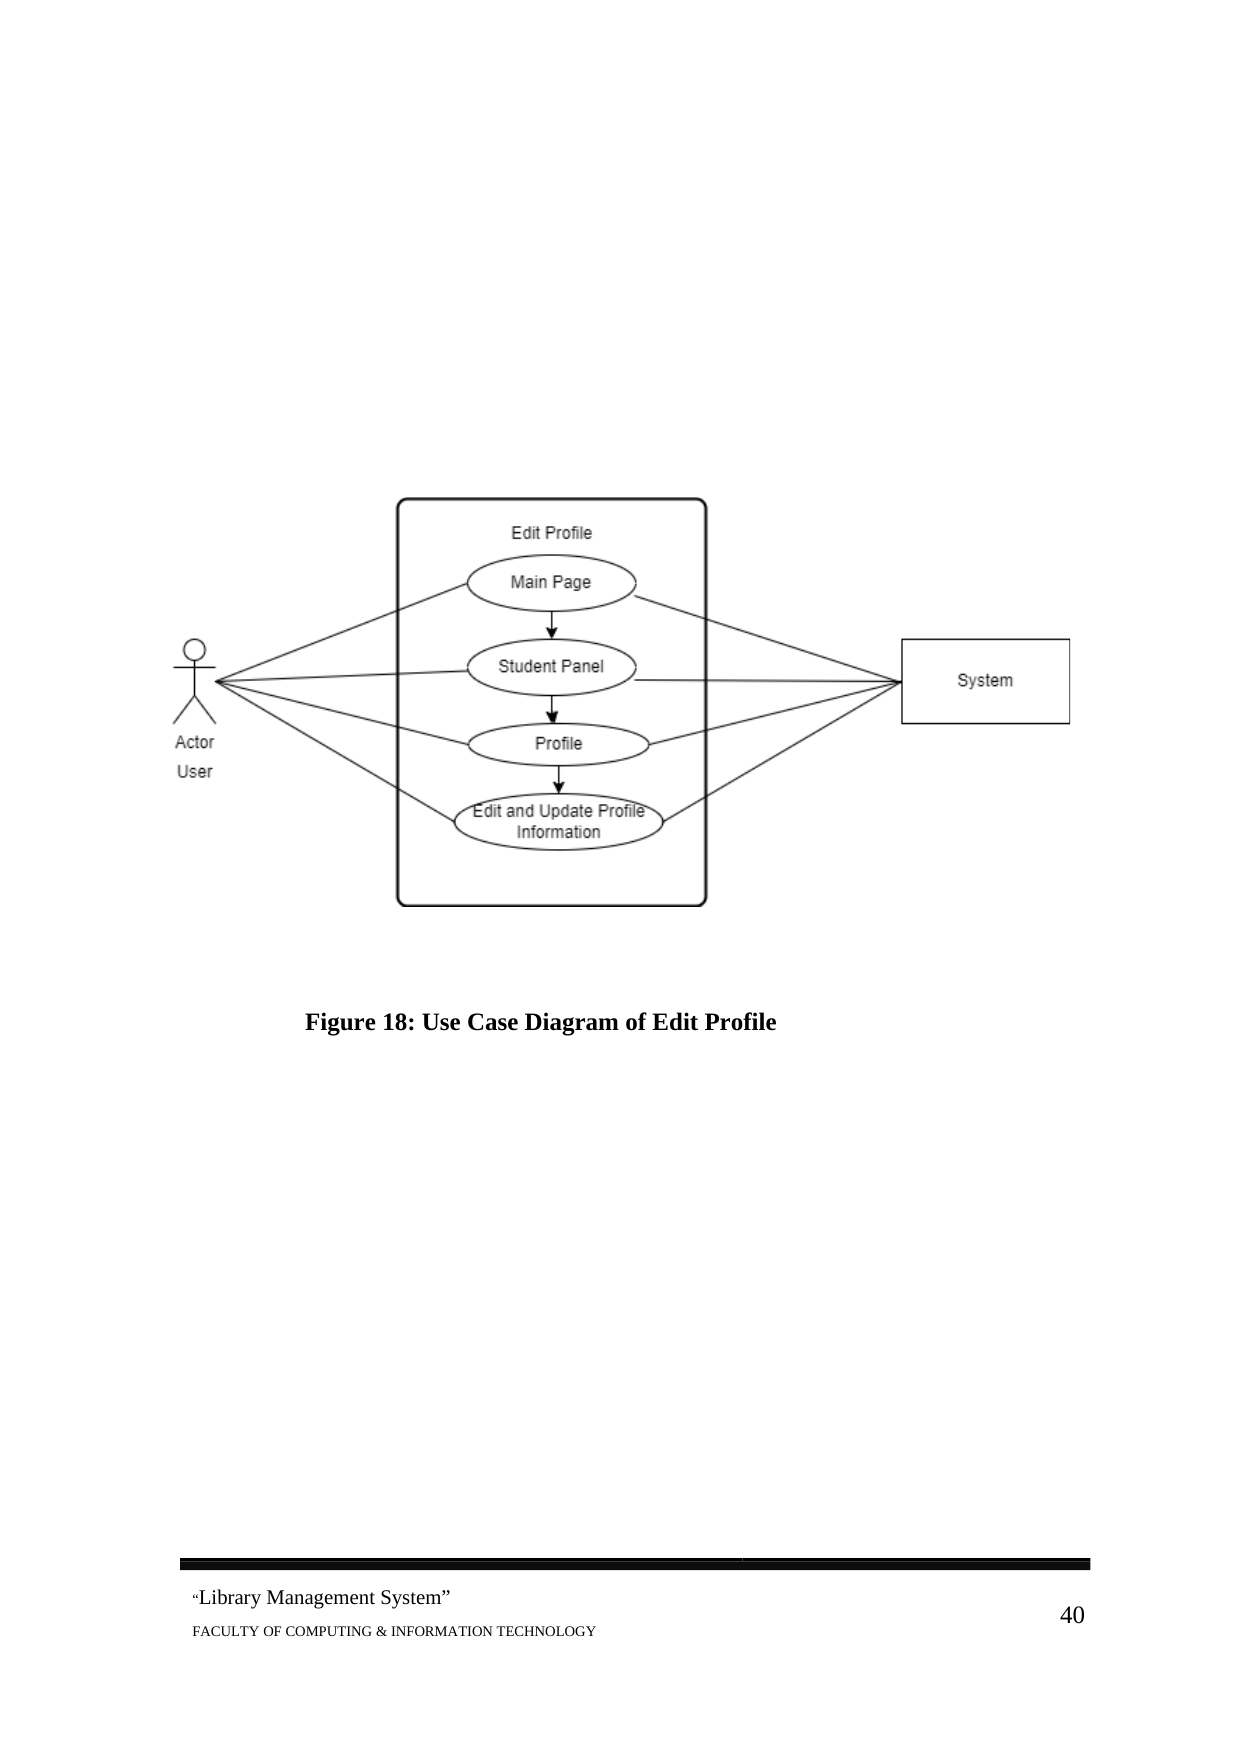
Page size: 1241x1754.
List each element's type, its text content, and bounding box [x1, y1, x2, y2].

picture [159, 497, 1071, 907]
text Figure 18: Use Case Diagram of Edit Profile [180, 1007, 1090, 1036]
